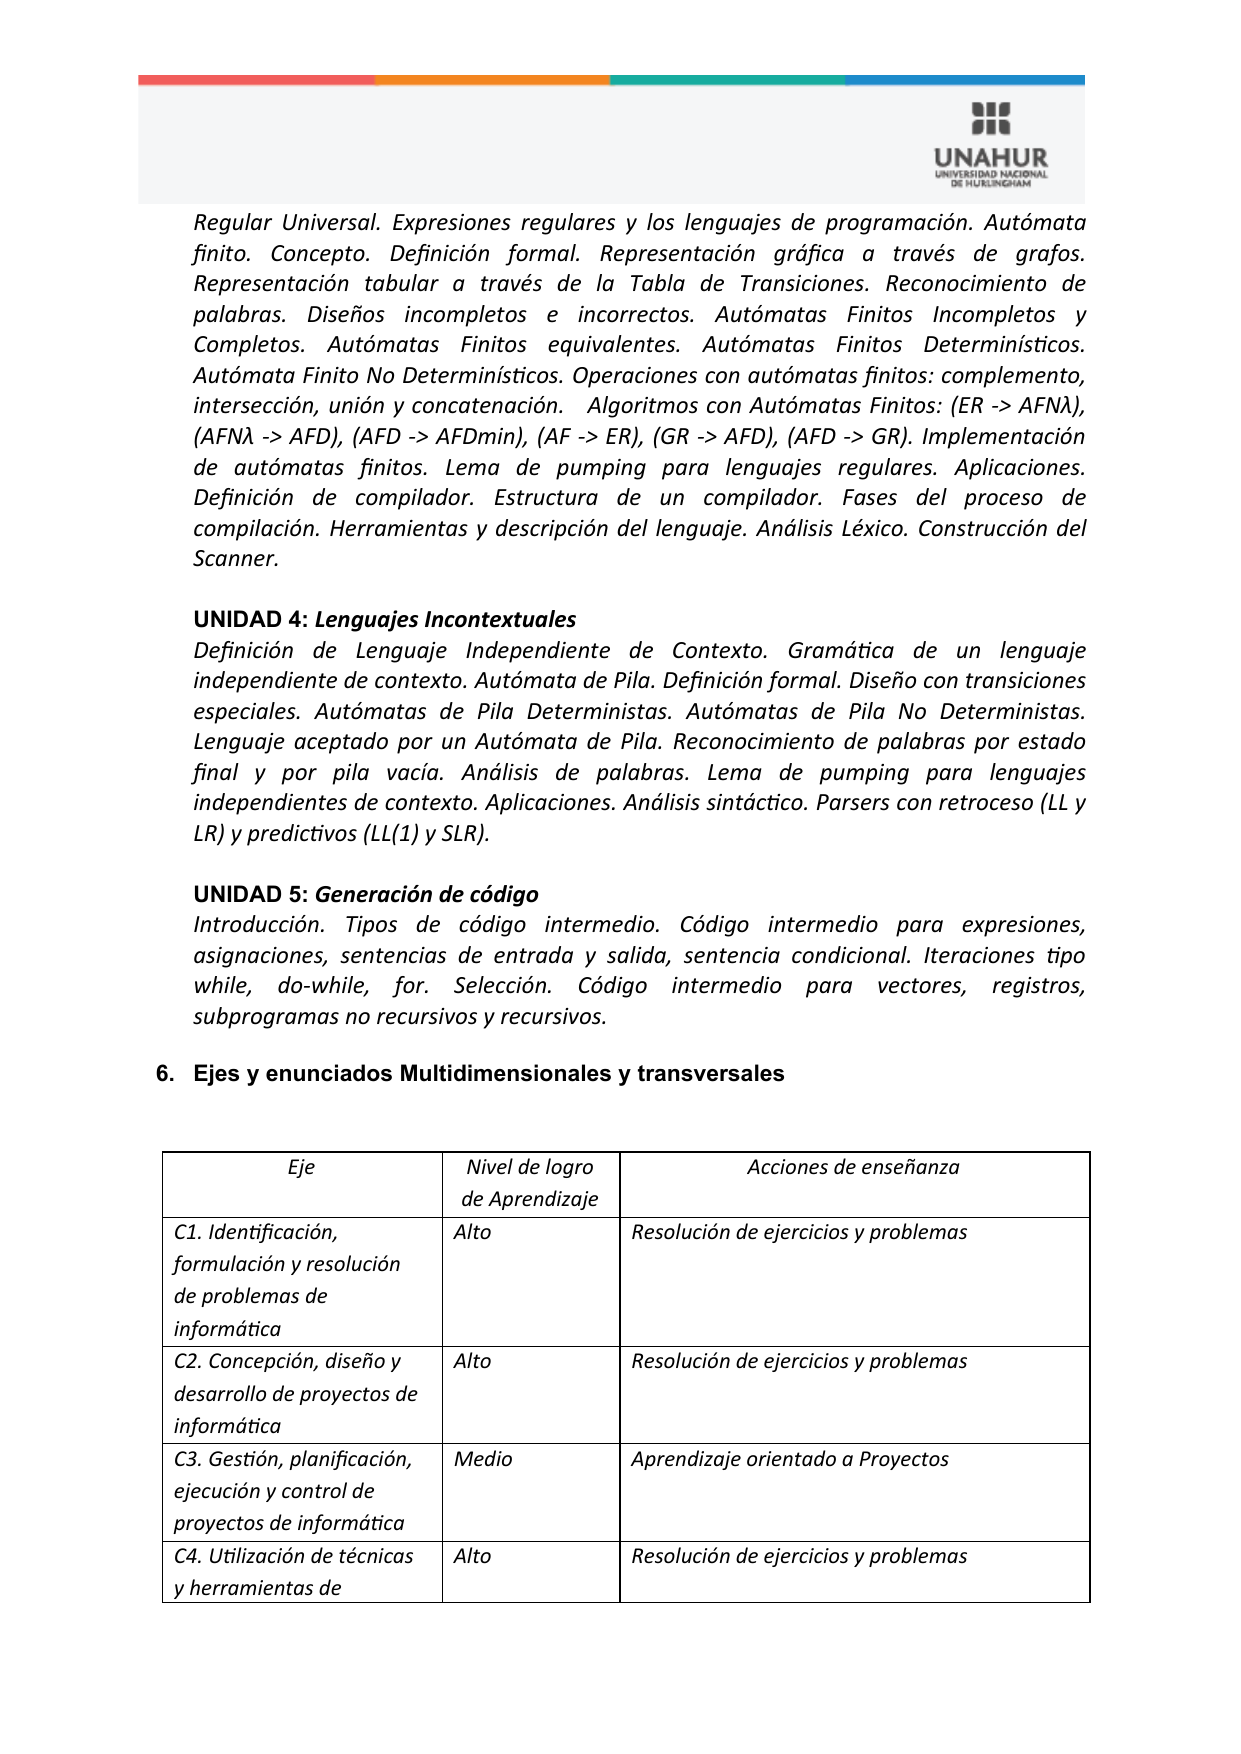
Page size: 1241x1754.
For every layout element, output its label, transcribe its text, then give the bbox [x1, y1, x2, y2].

table_cell Medio [443, 1444, 619, 1541]
table_cell Alto [443, 1347, 619, 1443]
table_header Acciones de enseñanza [621, 1153, 1089, 1217]
table_cell Alto [443, 1542, 619, 1602]
text UNIDAD 5: Generación de código [193, 878, 1090, 909]
table_cell C4. Utilización de técnicas y herramientas de aplicación en la informática [163, 1542, 442, 1602]
text UNIDAD 4: Lenguajes Incontextuales [193, 604, 1090, 634]
table_cell Alto [443, 1218, 619, 1346]
table_cell C2. Concepción, diseño y desarrollo de proyectos de informática [163, 1347, 442, 1443]
table_cell C1. Identificación, formulación y resolución de problemas de informática [163, 1218, 442, 1346]
table_header Eje [163, 1153, 442, 1217]
table_cell Aprendizaje orientado a Proyectos [621, 1444, 1089, 1541]
table_header Nivel de logro de Aprendizaje [443, 1153, 619, 1217]
table_cell Resolución de ejercicios y problemas [621, 1218, 1089, 1346]
table_cell Resolución de ejercicios y problemas [621, 1542, 1089, 1602]
title Ejes y enunciados Multidimensionales y transversales [156, 1060, 1090, 1087]
picture [138, 75, 1085, 204]
table_cell Resolución de ejercicios y problemas [621, 1347, 1089, 1443]
text Introducción. Tipos de código intermedio. Código intermedio para expresiones, asignaciones, sentencias de entrada y salida, sentencia condicional. Iteraciones tipo while, do-while, for. Selección. Código intermedio para vectores, registros, subprogramas no recursivos y recursivos. [193, 909, 1090, 1031]
text Definición de Lenguaje Independiente de Contexto. Gramática de un lenguaje independiente de contexto. Autómata de Pila. Definición formal. Diseño con transiciones especiales. Autómatas de Pila Deterministas. Autómatas de Pila No Deterministas. Lenguaje aceptado por un Autómata de Pila. Reconocimiento de palabras por estado final y por pila vacía. Análisis de palabras. Lema de pumping para lenguajes independientes de contexto. Aplicaciones. Análisis sintáctico. Parsers con retroceso (LL y LR) y predictivos (LL(1) y SLR). [193, 634, 1090, 848]
table_cell C3. Gestión, planificación, ejecución y control de proyectos de informática [163, 1444, 442, 1541]
